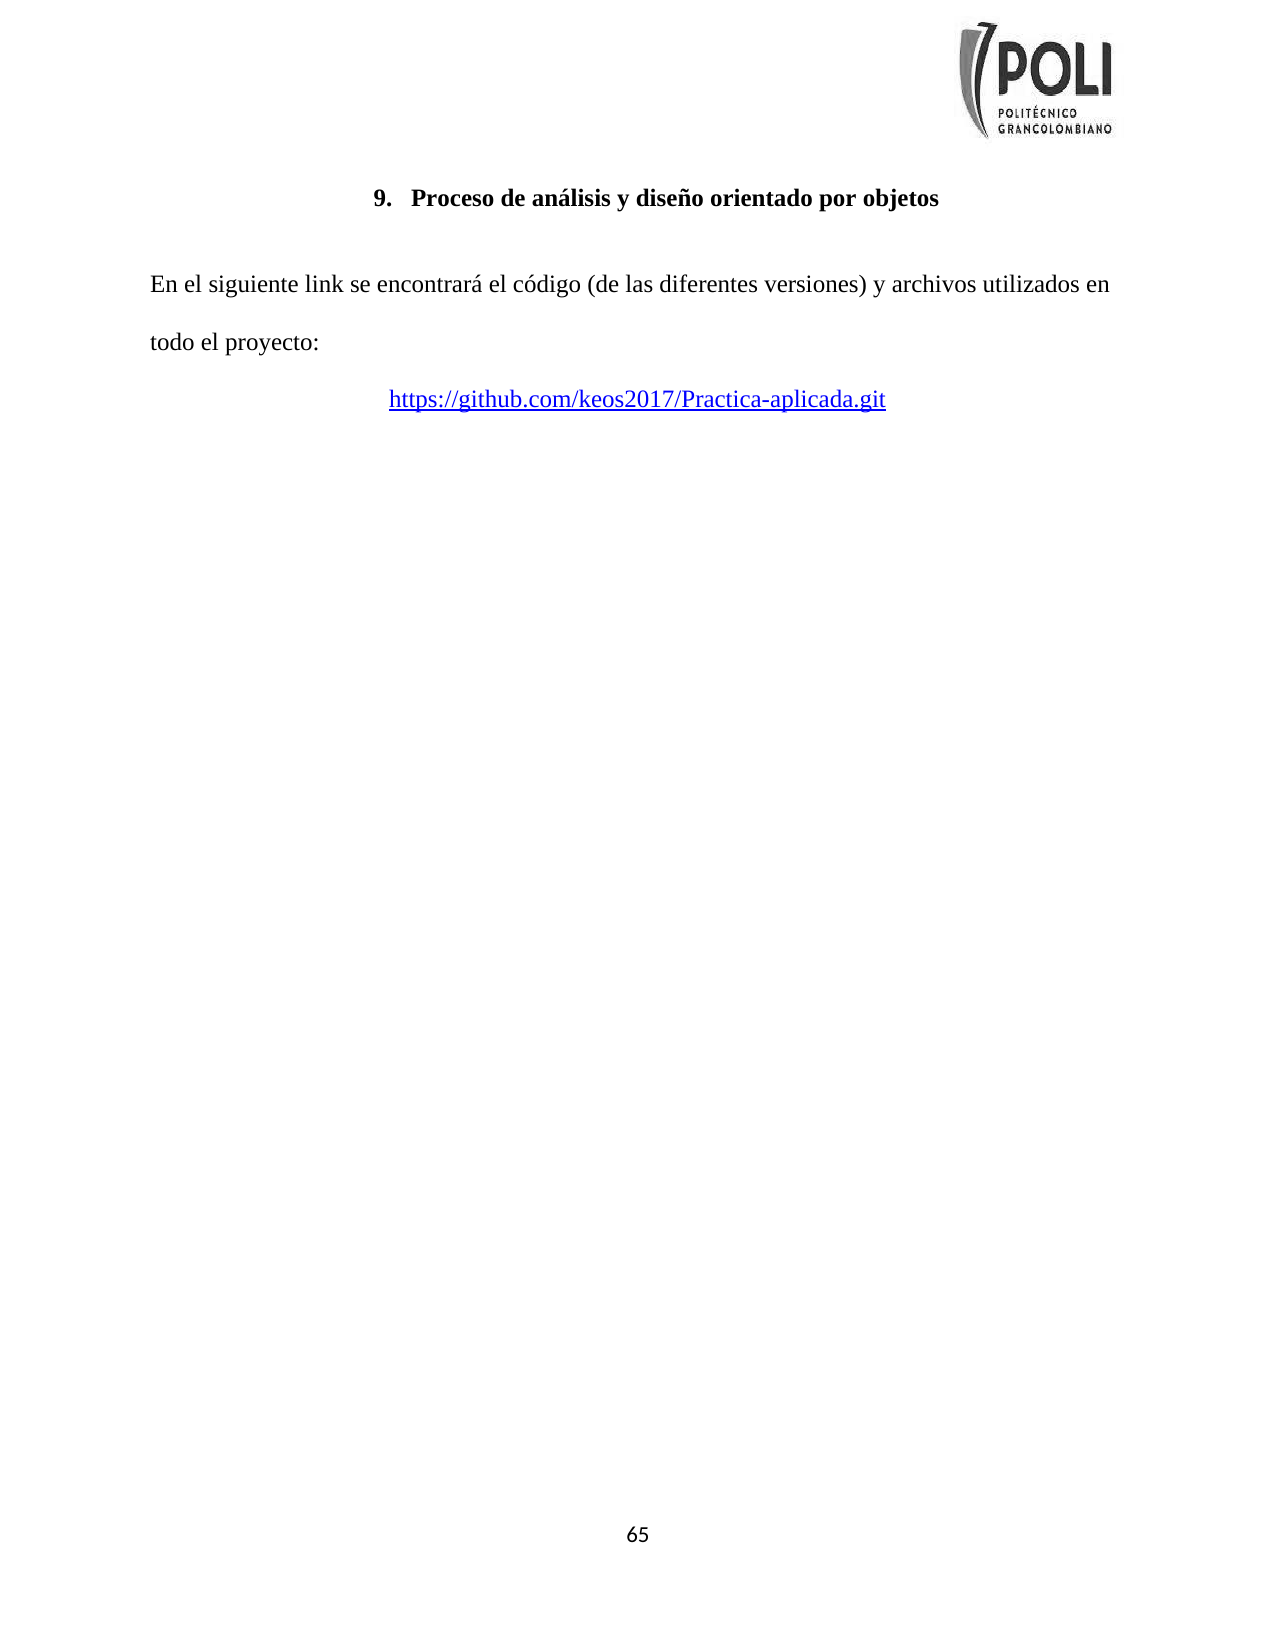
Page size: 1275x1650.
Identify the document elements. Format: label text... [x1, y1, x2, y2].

text https://github.com/keos2017/Practica-aplicada.git [150, 384, 1125, 413]
subtitle Proceso de análisis y diseño orientado por objetos [187, 183, 1125, 212]
text En el siguiente link se encontrará el código (de las diferentes versiones) y archivos utilizados en todo el proyecto: [150, 269, 1125, 355]
picture [946, 16, 1125, 154]
